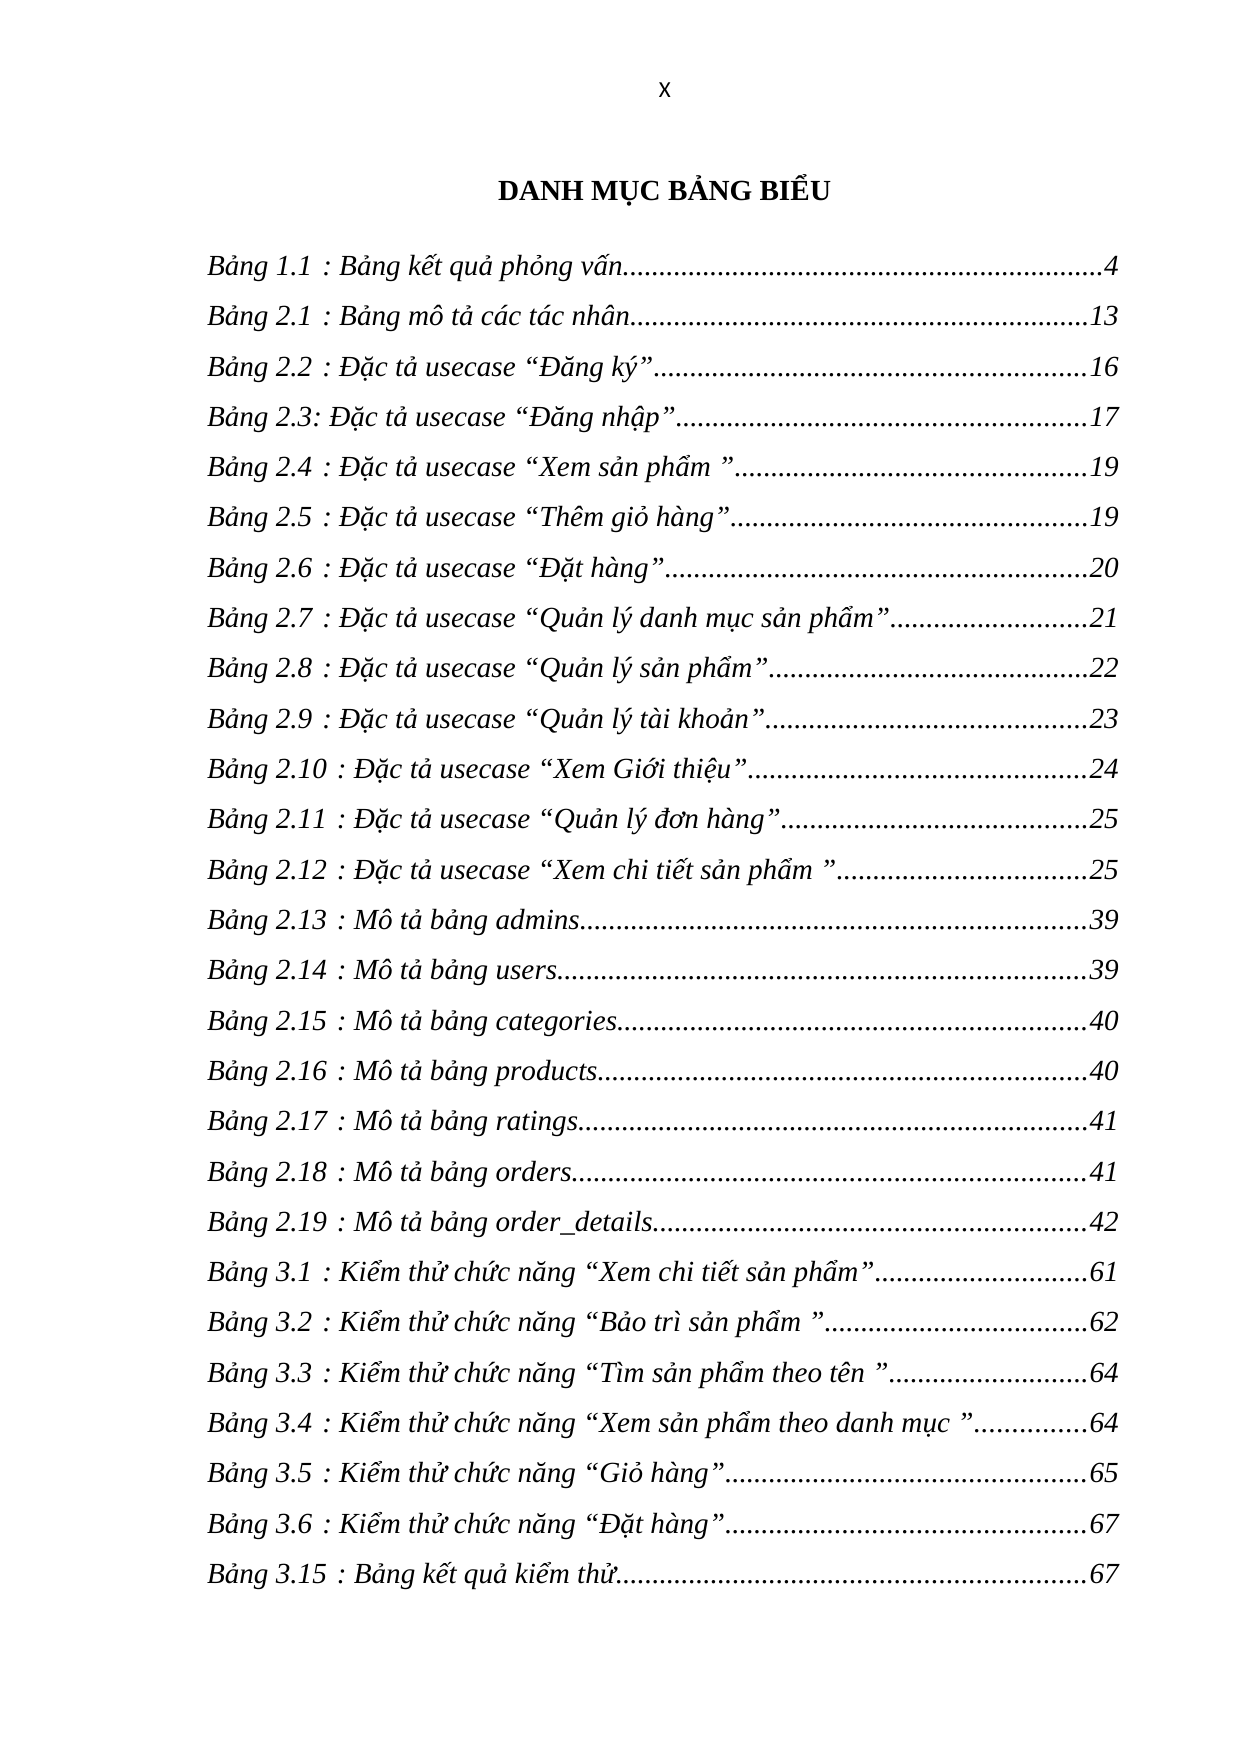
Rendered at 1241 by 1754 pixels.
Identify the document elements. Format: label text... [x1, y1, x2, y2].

text Bảng 2.13 : Mô tả bảng admins 39 [207, 902, 1122, 936]
text Bảng 2.7 : Đặc tả usecase “Quản lý danh mục sản phẩm” 21 [207, 600, 1122, 634]
text Bảng 2.19 : Mô tả bảng order_details 42 [207, 1204, 1122, 1237]
text Bảng 2.15 : Mô tả bảng categories 40 [207, 1003, 1122, 1036]
text Bảng 3.15 : Bảng kết quả kiểm thử 67 [207, 1556, 1122, 1590]
text Bảng 3.6 : Kiểm thử chức năng “Đặt hàng” 67 [207, 1506, 1122, 1539]
text Bảng 2.3: Đặc tả usecase “Đăng nhập” 17 [207, 399, 1122, 432]
text Bảng 2.8 : Đặc tả usecase “Quản lý sản phẩm” 22 [207, 651, 1122, 684]
subtitle DANH MỤC BẢNG BIỂU [207, 173, 1122, 206]
text Bảng 3.4 : Kiểm thử chức năng “Xem sản phẩm theo danh mục ” 64 [207, 1405, 1122, 1439]
text Bảng 2.14 : Mô tả bảng users 39 [207, 952, 1122, 986]
text Bảng 2.17 : Mô tả bảng ratings 41 [207, 1103, 1122, 1137]
text Bảng 2.16 : Mô tả bảng products 40 [207, 1053, 1122, 1087]
text Bảng 2.4 : Đặc tả usecase “Xem sản phẩm ” 19 [207, 449, 1122, 483]
text Bảng 2.6 : Đặc tả usecase “Đặt hàng” 20 [207, 550, 1122, 583]
text Bảng 1.1 : Bảng kết quả phỏng vấn 4 [207, 248, 1122, 282]
text Bảng 2.5 : Đặc tả usecase “Thêm giỏ hàng” 19 [207, 499, 1122, 533]
text Bảng 2.11 : Đặc tả usecase “Quản lý đơn hàng” 25 [207, 801, 1122, 835]
text Bảng 3.2 : Kiểm thử chức năng “Bảo trì sản phẩm ” 62 [207, 1304, 1122, 1338]
text Bảng 3.3 : Kiểm thử chức năng “Tìm sản phẩm theo tên ” 64 [207, 1355, 1122, 1388]
text Bảng 2.12 : Đặc tả usecase “Xem chi tiết sản phẩm ” 25 [207, 852, 1122, 885]
text Bảng 2.1 : Bảng mô tả các tác nhân 13 [207, 298, 1122, 332]
text Bảng 2.9 : Đặc tả usecase “Quản lý tài khoản” 23 [207, 701, 1122, 734]
text Bảng 2.2 : Đặc tả usecase “Đăng ký” 16 [207, 349, 1122, 382]
text Bảng 3.5 : Kiểm thử chức năng “Giỏ hàng” 65 [207, 1456, 1122, 1489]
text Bảng 2.10 : Đặc tả usecase “Xem Giới thiệu” 24 [207, 751, 1122, 785]
text Bảng 3.1 : Kiểm thử chức năng “Xem chi tiết sản phẩm” 61 [207, 1254, 1122, 1288]
text Bảng 2.18 : Mô tả bảng orders 41 [207, 1154, 1122, 1187]
